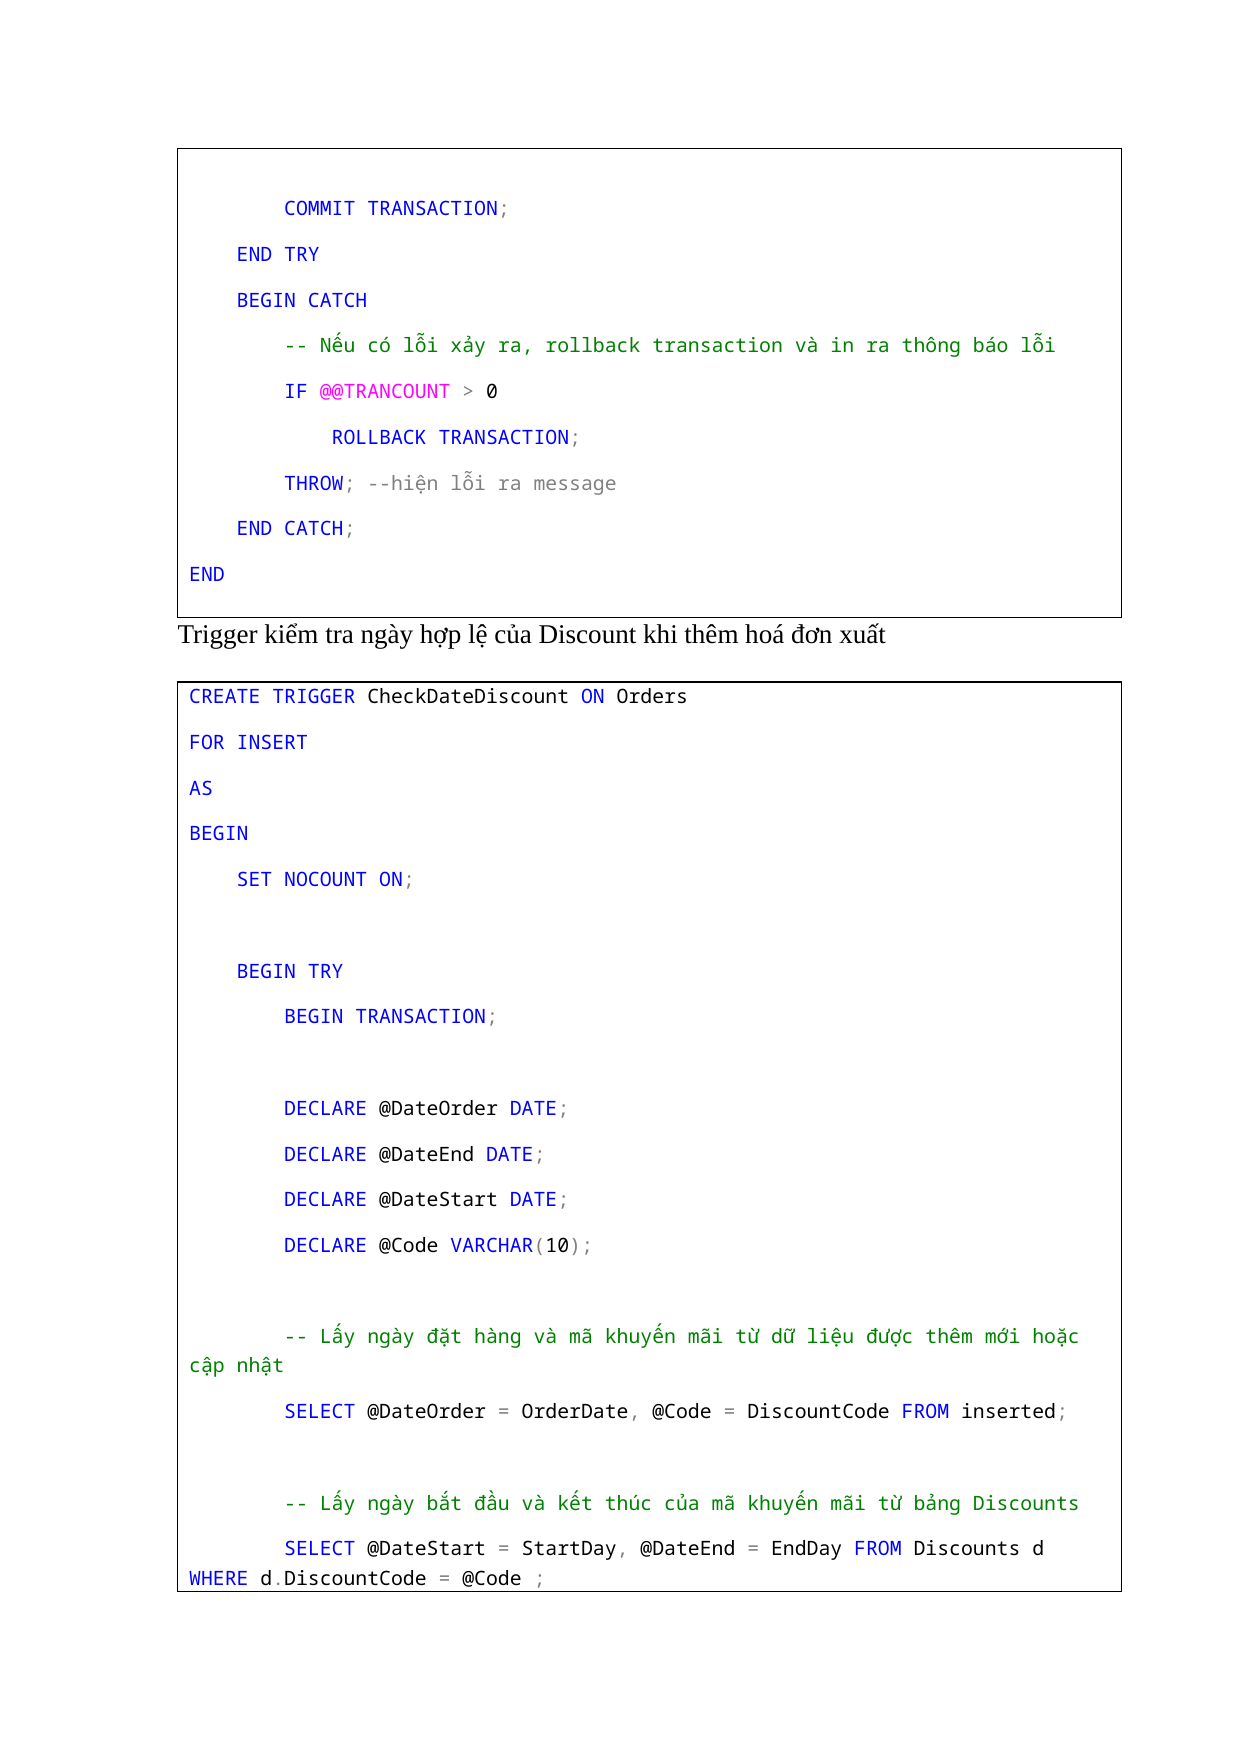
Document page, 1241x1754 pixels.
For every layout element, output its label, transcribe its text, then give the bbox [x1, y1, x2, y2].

text Trigger kiểm tra ngày hợp lệ của Discount khi thêm hoá đơn xuất [177, 618, 1122, 649]
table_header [178, 149, 1121, 617]
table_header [178, 683, 1121, 1591]
